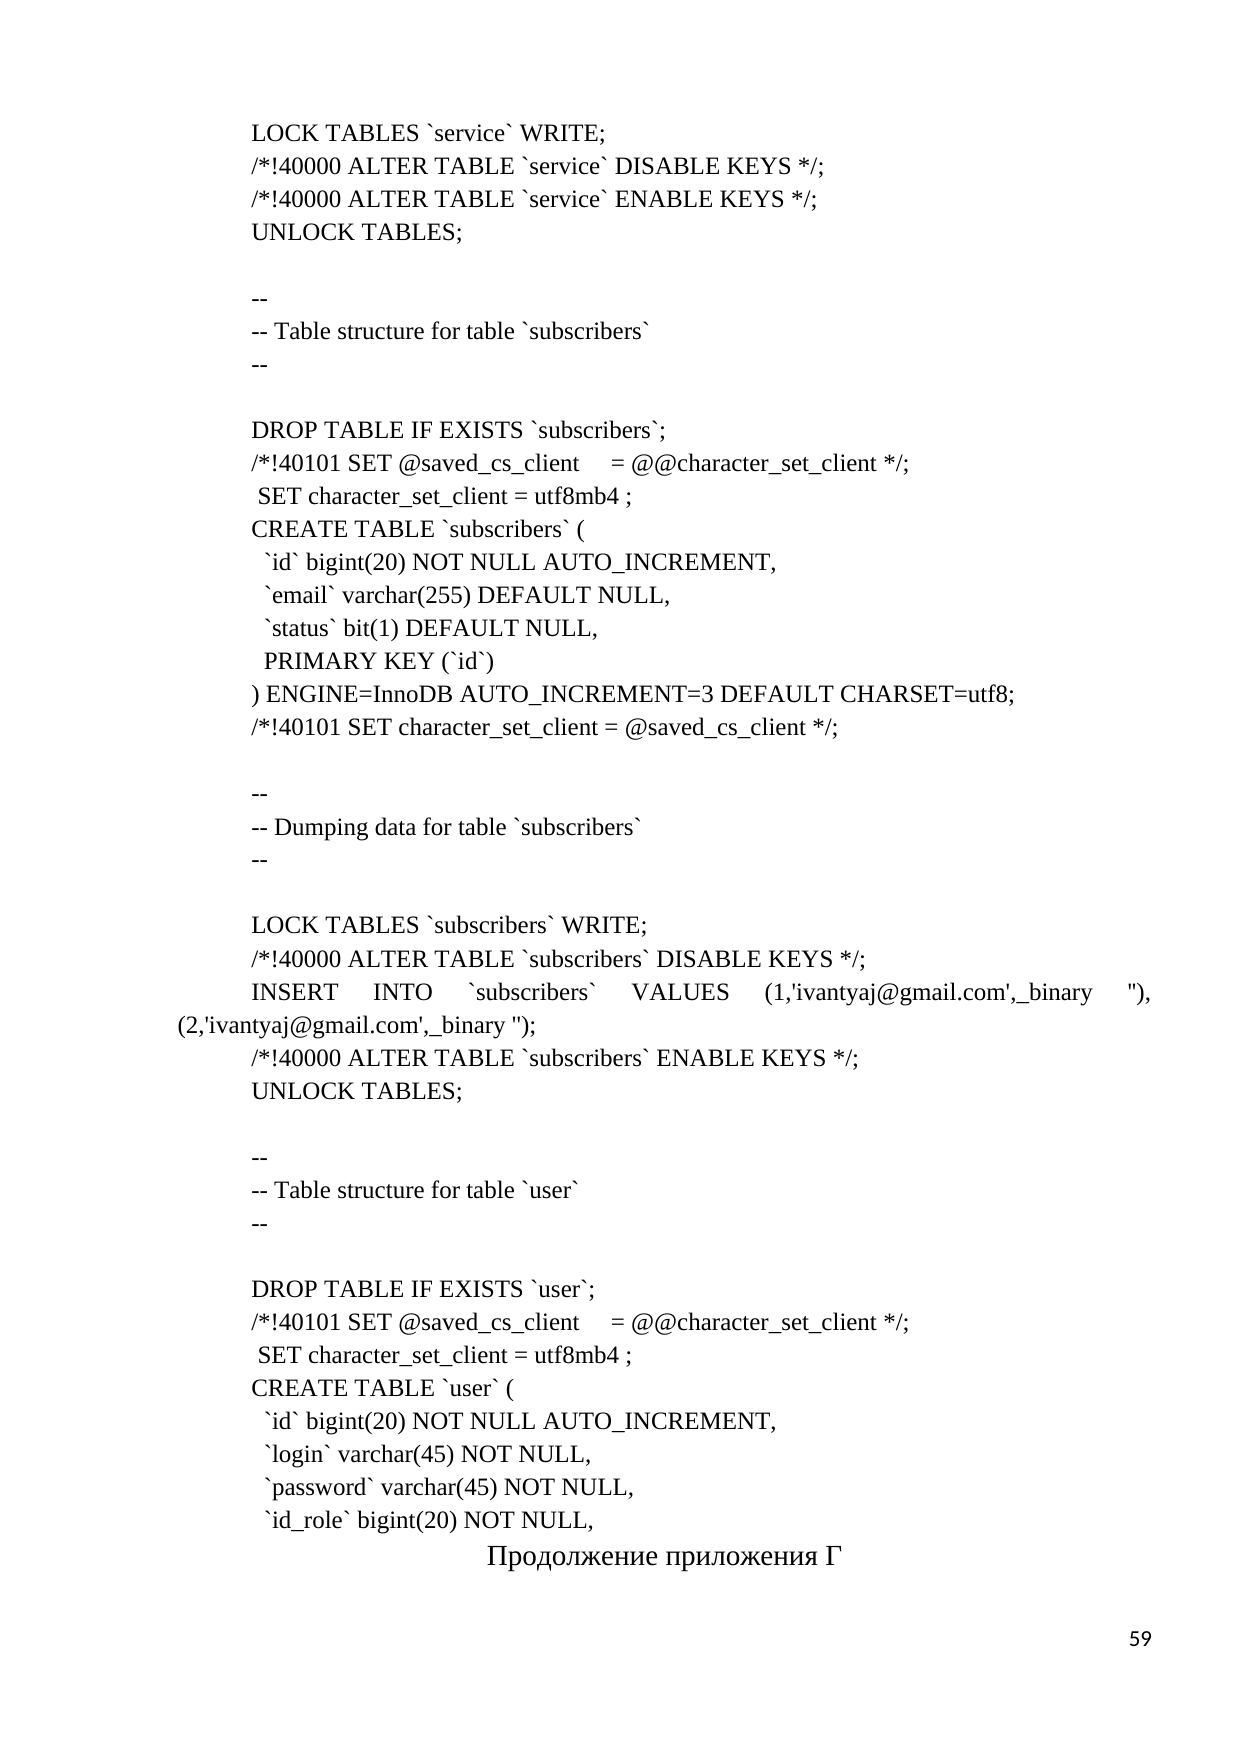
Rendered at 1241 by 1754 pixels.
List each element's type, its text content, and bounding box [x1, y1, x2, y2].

text /*!40101 SET character_set_client = @saved_cs_client */; [177, 712, 1152, 741]
text -- Table structure for table `subscribers` [177, 316, 1152, 345]
text DROP TABLE IF EXISTS `user`; [177, 1274, 1152, 1303]
text -- Dumping data for table `subscribers` [177, 812, 1152, 840]
text `id_role` bigint(20) NOT NULL, [177, 1505, 1152, 1534]
text -- Table structure for table `user` [177, 1175, 1152, 1203]
text -- [177, 283, 1152, 312]
text PRIMARY KEY (`id`) [177, 646, 1152, 675]
text `id` bigint(20) NOT NULL AUTO_INCREMENT, [177, 547, 1152, 576]
text `login` varchar(45) NOT NULL, [177, 1439, 1152, 1468]
text /*!40000 ALTER TABLE `subscribers` ENABLE KEYS */; [177, 1043, 1152, 1071]
text `status` bit(1) DEFAULT NULL, [177, 613, 1152, 642]
text /*!40000 ALTER TABLE `service` DISABLE KEYS */; [177, 151, 1152, 180]
text -- [177, 1142, 1152, 1171]
text -- [177, 349, 1152, 378]
text -- [177, 778, 1152, 807]
text /*!40000 ALTER TABLE `service` ENABLE KEYS */; [177, 184, 1152, 213]
text `id` bigint(20) NOT NULL AUTO_INCREMENT, [177, 1406, 1152, 1435]
text `password` varchar(45) NOT NULL, [177, 1472, 1152, 1501]
text `email` varchar(255) DEFAULT NULL, [177, 580, 1152, 609]
text UNLOCK TABLES; [177, 217, 1152, 246]
text /*!40101 SET @saved_cs_client = @@character_set_client */; [177, 448, 1152, 477]
text UNLOCK TABLES; [177, 1076, 1152, 1104]
text SET character_set_client = utf8mb4 ; [177, 1340, 1152, 1369]
text Продолжение приложения Г [177, 1538, 1152, 1572]
text INSERT INTO `subscribers` VALUES (1,'ivantyaj@gmail.com',_binary ''),(2,'ivantyaj@gmail.com',_binary ''); [177, 977, 1152, 1038]
text LOCK TABLES `service` WRITE; [177, 118, 1152, 147]
text CREATE TABLE `subscribers` ( [177, 514, 1152, 543]
text CREATE TABLE `user` ( [177, 1373, 1152, 1402]
text -- [177, 844, 1152, 873]
text ) ENGINE=InnoDB AUTO_INCREMENT=3 DEFAULT CHARSET=utf8; [177, 679, 1152, 708]
text LOCK TABLES `subscribers` WRITE; [177, 911, 1152, 939]
text SET character_set_client = utf8mb4 ; [177, 481, 1152, 510]
text /*!40000 ALTER TABLE `subscribers` DISABLE KEYS */; [177, 944, 1152, 972]
text -- [177, 1208, 1152, 1237]
text DROP TABLE IF EXISTS `subscribers`; [177, 415, 1152, 444]
text /*!40101 SET @saved_cs_client = @@character_set_client */; [177, 1307, 1152, 1336]
